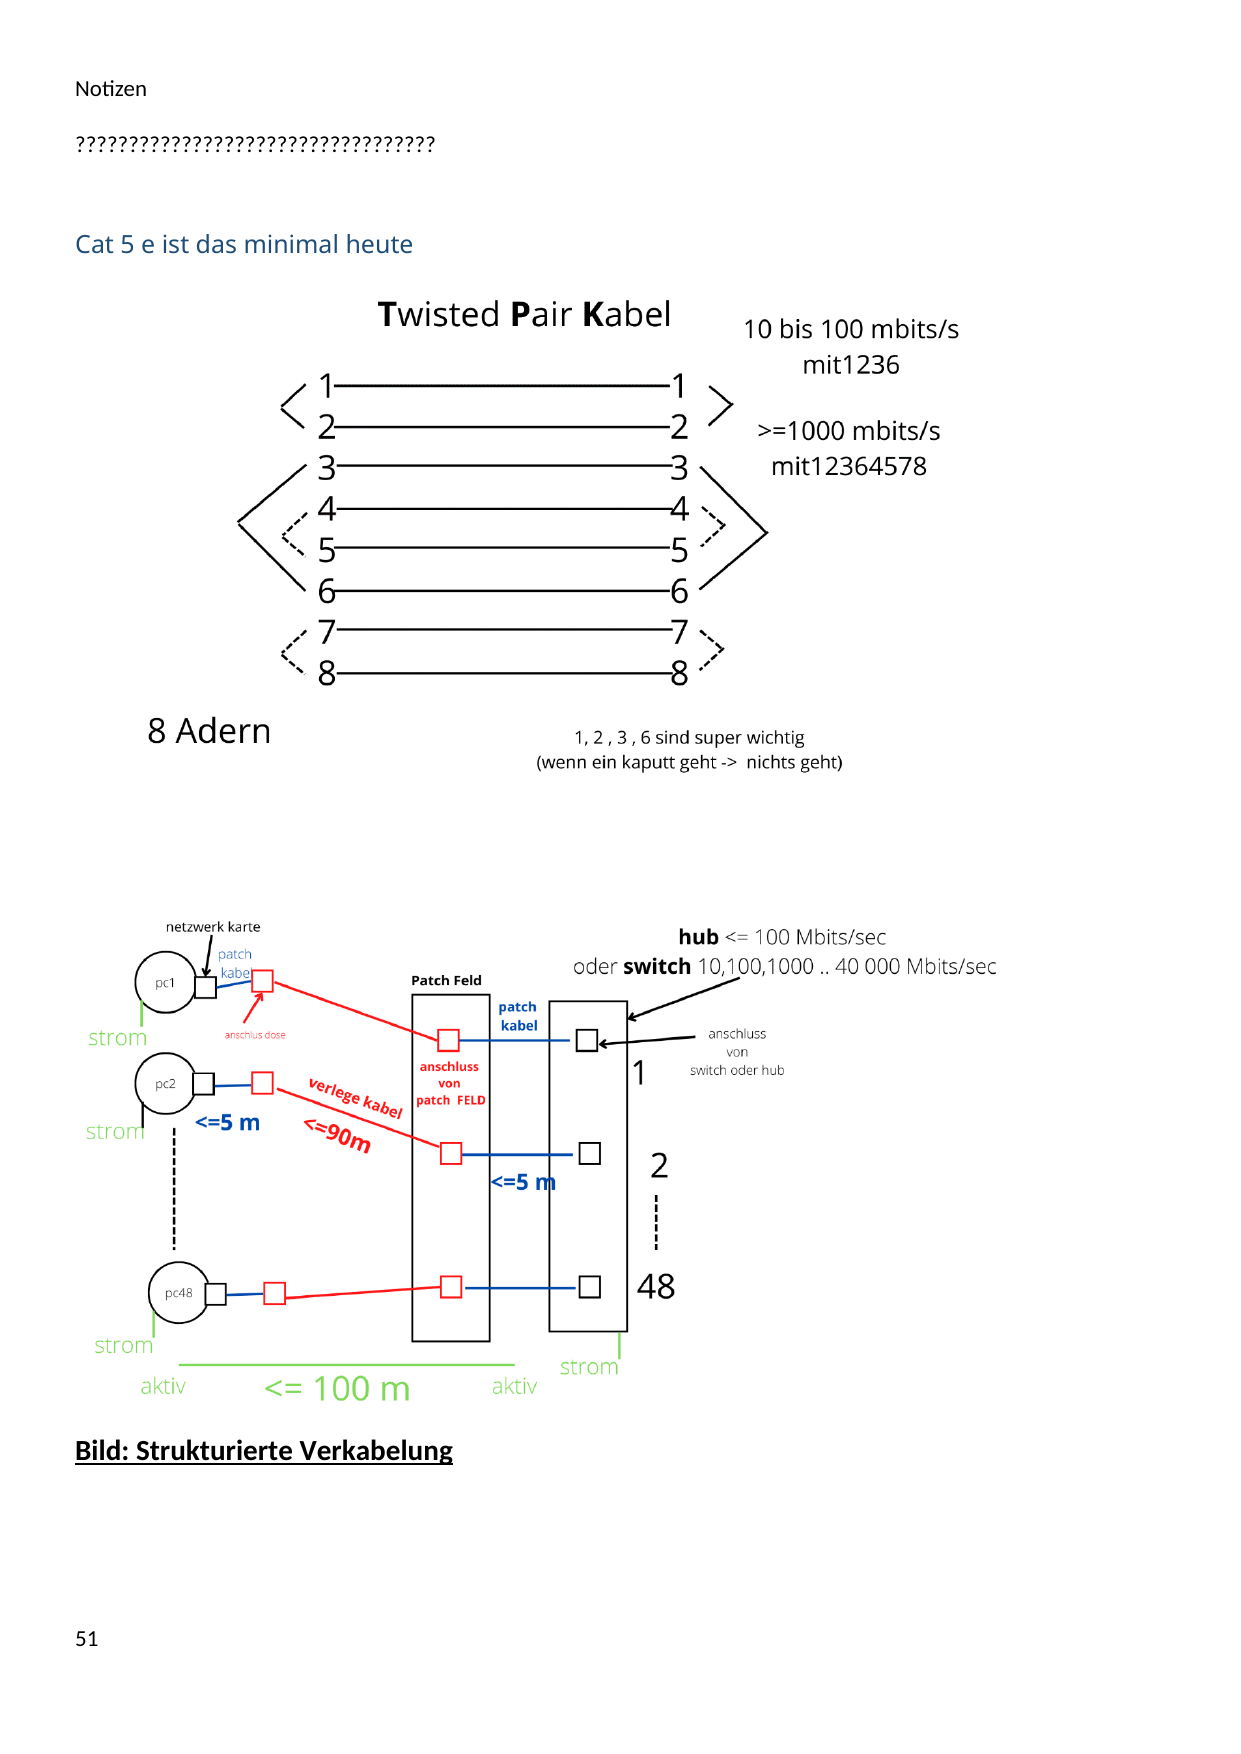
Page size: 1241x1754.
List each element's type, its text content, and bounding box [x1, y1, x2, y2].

picture [75, 280, 1021, 813]
text ?????????????????????????????????? [75, 130, 1165, 158]
text Bild: Strukturierte Verkabelung [75, 1432, 1165, 1468]
text Cat 5 e ist das minimal heute [75, 227, 1165, 261]
picture [75, 882, 1021, 1414]
